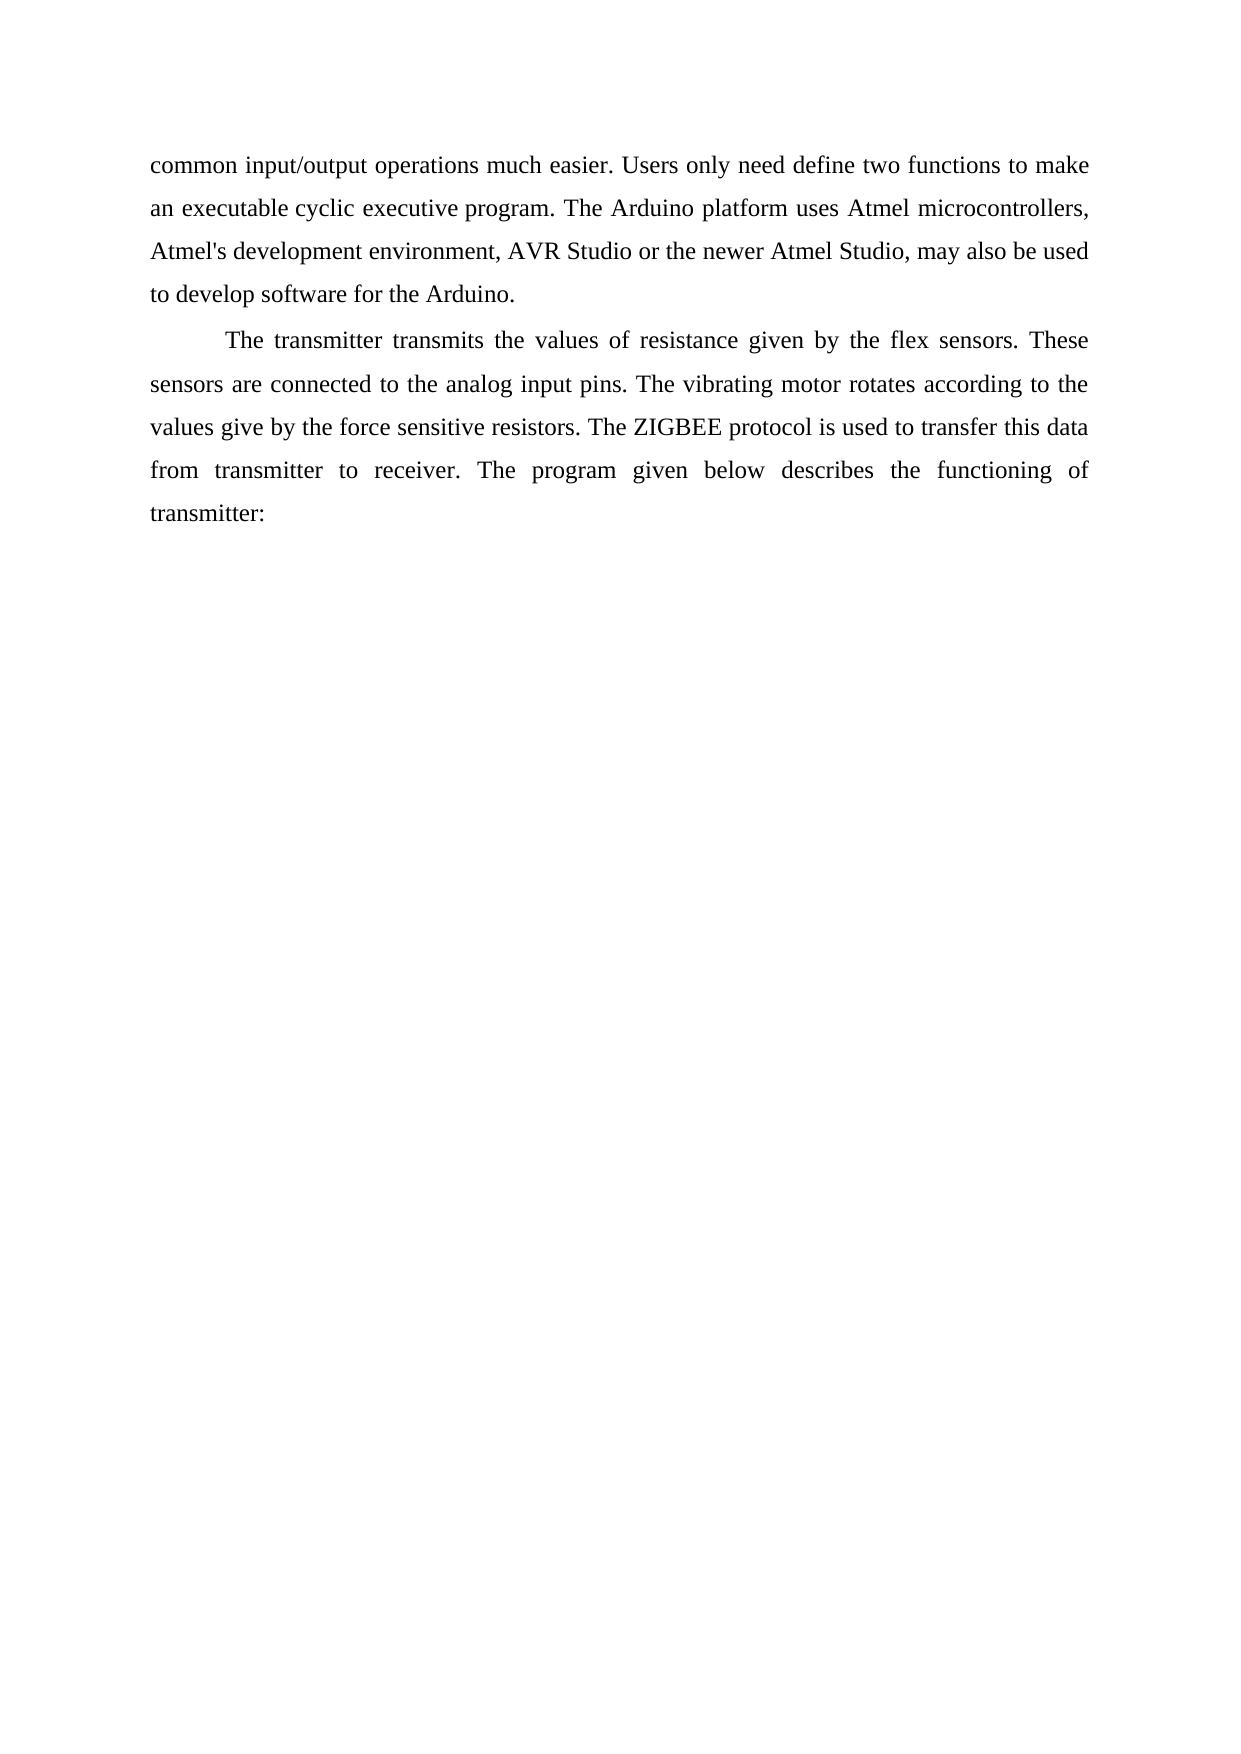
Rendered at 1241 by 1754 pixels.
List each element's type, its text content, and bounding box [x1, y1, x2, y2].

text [150, 179, 1090, 236]
text The transmitter transmits the values of resistance given by the flex sensors. These sensors are connected to the analog input pins. The vibrating motor rotates according to the values give by the force sensitive resistors. The ZIGBEE protocol is used to transfer this data from transmitter to receiver. The program given below describes the functioning of transmitter: [150, 326, 1090, 527]
